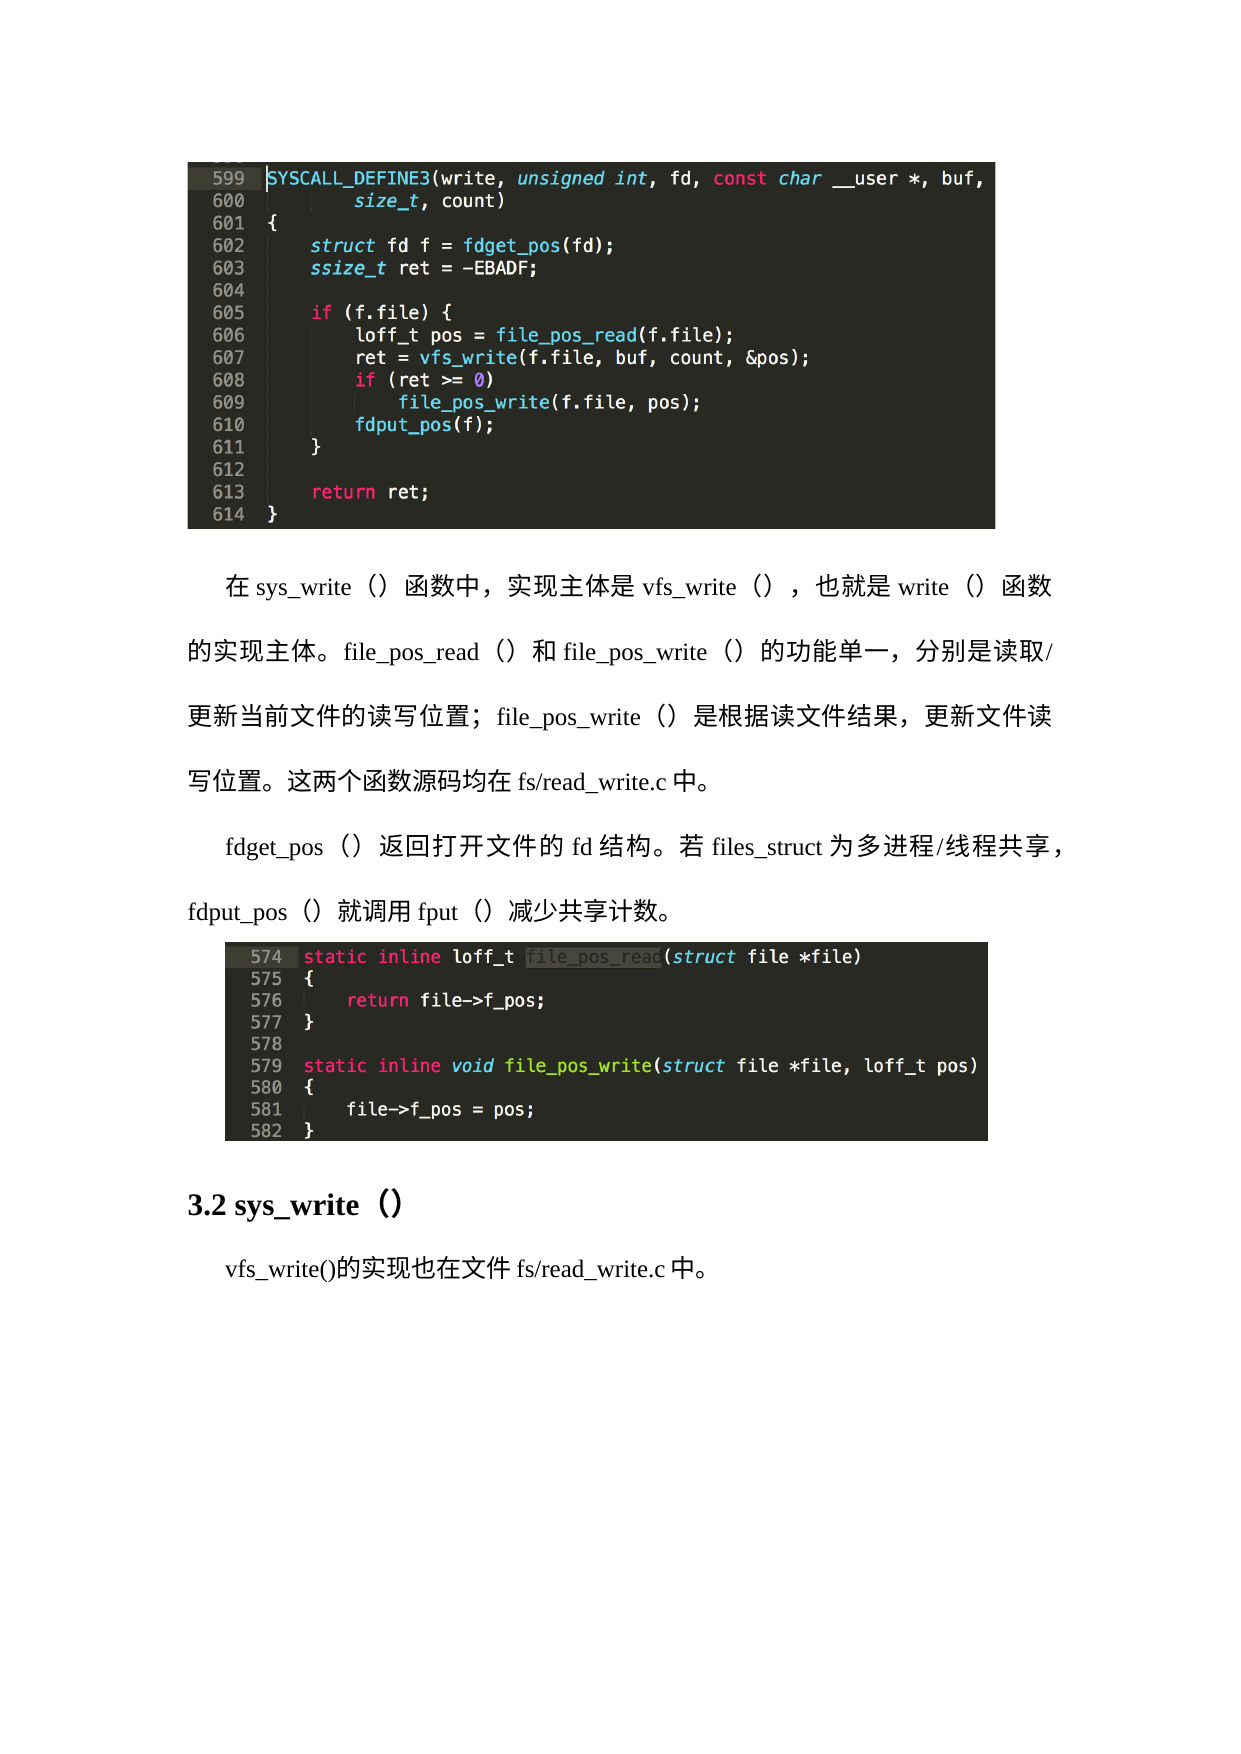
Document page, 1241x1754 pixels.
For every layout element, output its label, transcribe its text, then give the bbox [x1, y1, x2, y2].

text 在sys_write（）函数中，实现主体是vfs_write（），也就是write（）函数的实现主体。file_pos_read（）和file_pos_write（）的功能单一，分别是读取/更新当前文件的读写位置；file_pos_write（）是根据读文件结果，更新文件读写位置。这两个函数源码均在fs/read_write.c中。 [187, 552, 1053, 812]
picture [225, 942, 988, 1141]
text vfs_write()的实现也在文件fs/read_write.c中。 [187, 1234, 1053, 1299]
picture [187, 162, 996, 529]
text fdget_pos（）返回打开文件的fd结构。若files_struct为多进程/线程共享，fdput_pos（）就调用fput（）减少共享计数。 [187, 812, 1053, 942]
subtitle sys_write（） [187, 1169, 1053, 1234]
